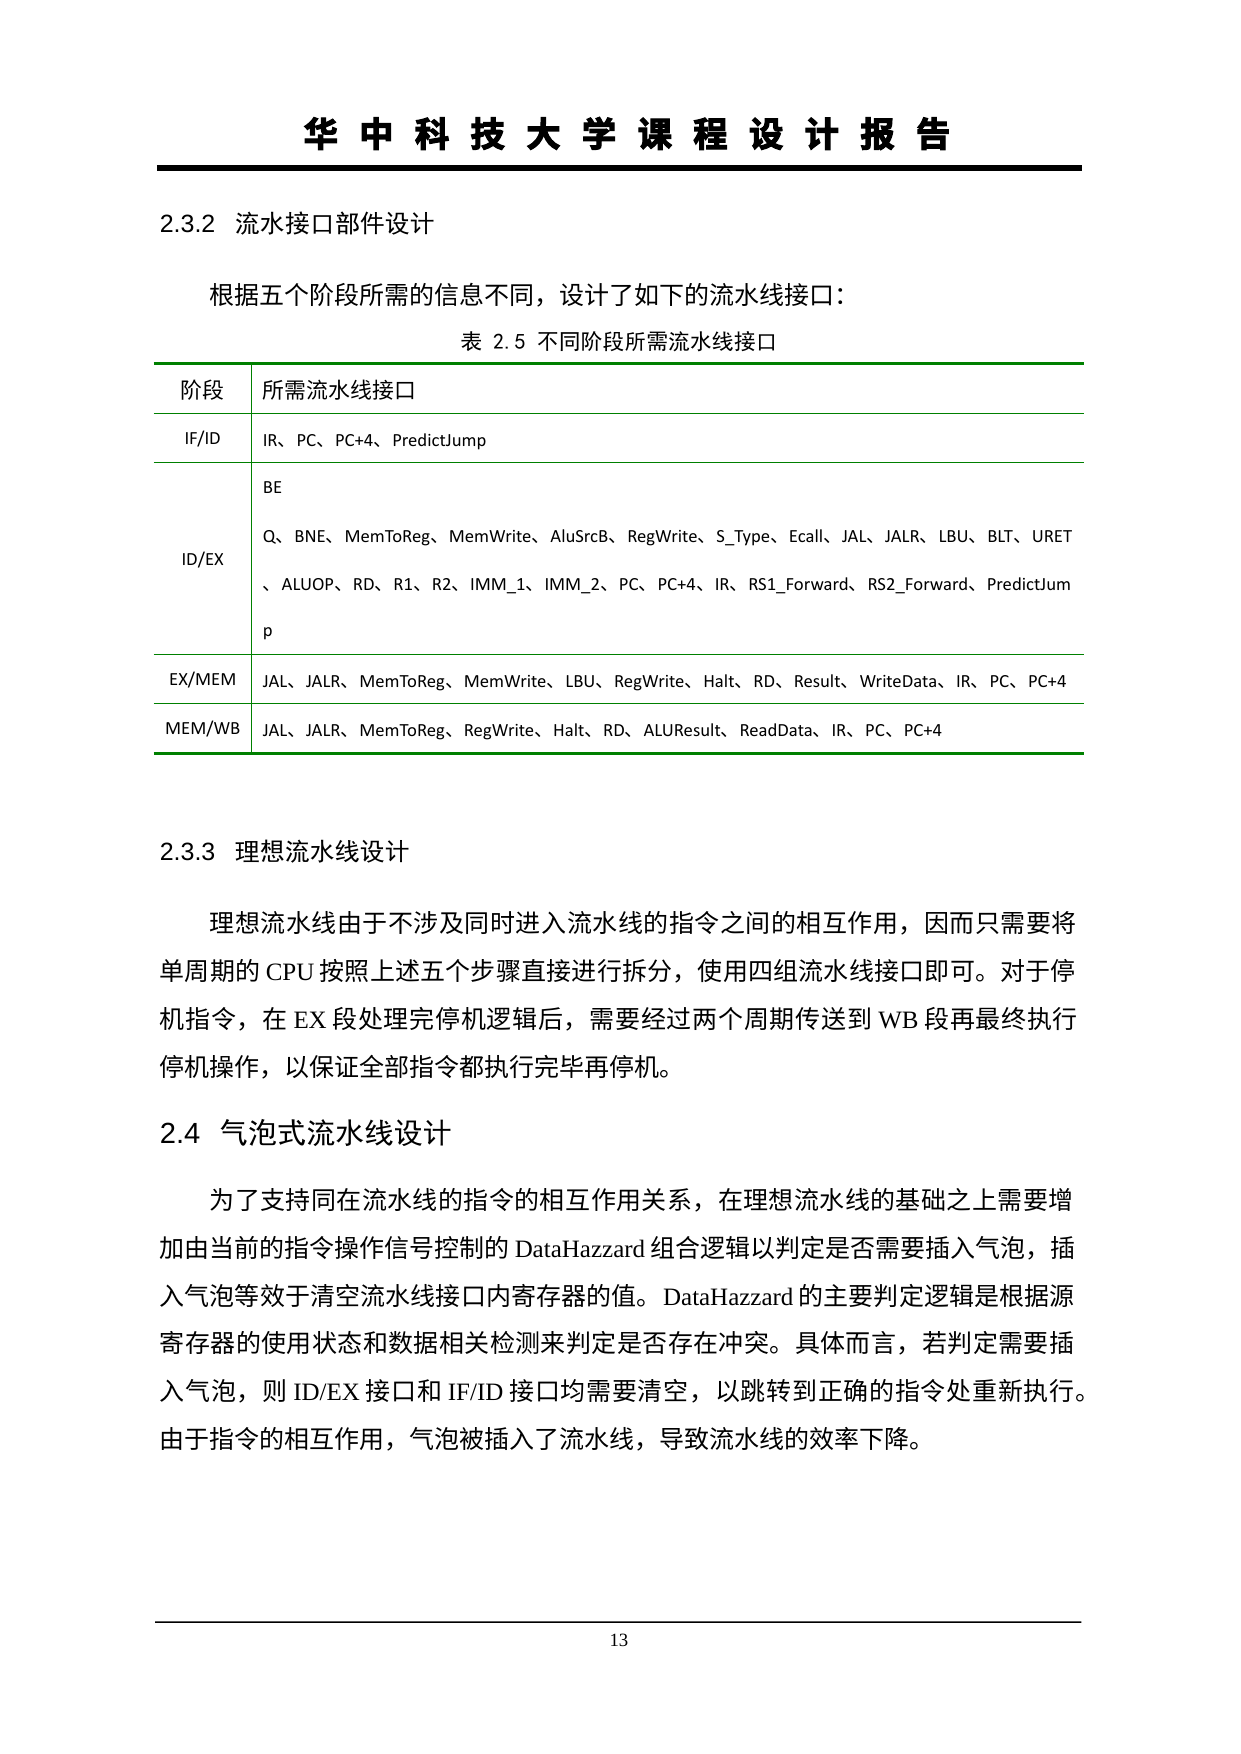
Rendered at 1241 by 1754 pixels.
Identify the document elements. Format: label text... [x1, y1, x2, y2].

subtitle 气泡式流水线设计 [159, 1114, 1053, 1150]
table_cell IF/ID [154, 414, 251, 462]
text 为了支持同在流水线的指令的相互作用关系，在理想流水线的基础之上需要增加由当前的指令操作信号控制的DataHazzard组合逻辑以判定是否需要插入气泡，插入气泡等效于清空流水线接口内寄存器的值。DataHazzard的主要判定逻辑是根据源寄存器的使用状态和数据相关检测来判定是否存在冲突。具体而言，若判定需要插入气泡，则ID/EX接口和IF/ID接口均需要清空，以跳转到正确的指令处重新执行。由于指令的相互作用，气泡被插入了流水线，导致流水线的效率下降。 [159, 1175, 1075, 1462]
table_header 所需流水线接口 [252, 365, 1084, 413]
table_cell EX/MEM [154, 655, 251, 703]
table_header 阶段 [154, 365, 251, 413]
table_cell JAL、JALR、MemToReg、RegWrite、Halt、RD、ALUResult、ReadData、IR、PC、PC+4 [252, 704, 1084, 752]
table_cell MEM/WB [154, 704, 251, 752]
subtitle 理想流水线设计 [159, 826, 1078, 874]
text 根据五个阶段所需的信息不同，设计了如下的流水线接口： [159, 270, 1078, 318]
table_cell ID/EX [154, 463, 251, 654]
subtitle 流水接口部件设计 [159, 198, 1078, 246]
text 理想流水线由于不涉及同时进入流水线的指令之间的相互作用，因而只需要将单周期的CPU按照上述五个步骤直接进行拆分，使用四组流水线接口即可。对于停机指令，在EX段处理完停机逻辑后，需要经过两个周期传送到WB段再最终执行停机操作，以保证全部指令都执行完毕再停机。 [159, 898, 1078, 1089]
table_cell IR、PC、PC+4、PredictJump [252, 414, 1084, 462]
table_cell BEQ、BNE、MemToReg、MemWrite、AluSrcB、RegWrite、S_Type、Ecall、JAL、JALR、LBU、BLT、URET、ALUOP、RD、R1、R2、IMM_1、IMM_2、PC、PC+4、IR、RS1_Forward、RS2_Forward、PredictJump [252, 463, 1084, 654]
text 表 2.5 不同阶段所需流水线接口 [159, 327, 1078, 352]
table_cell JAL、JALR、MemToReg、MemWrite、LBU、RegWrite、Halt、RD、Result、WriteData、IR、PC、PC+4 [252, 655, 1084, 703]
